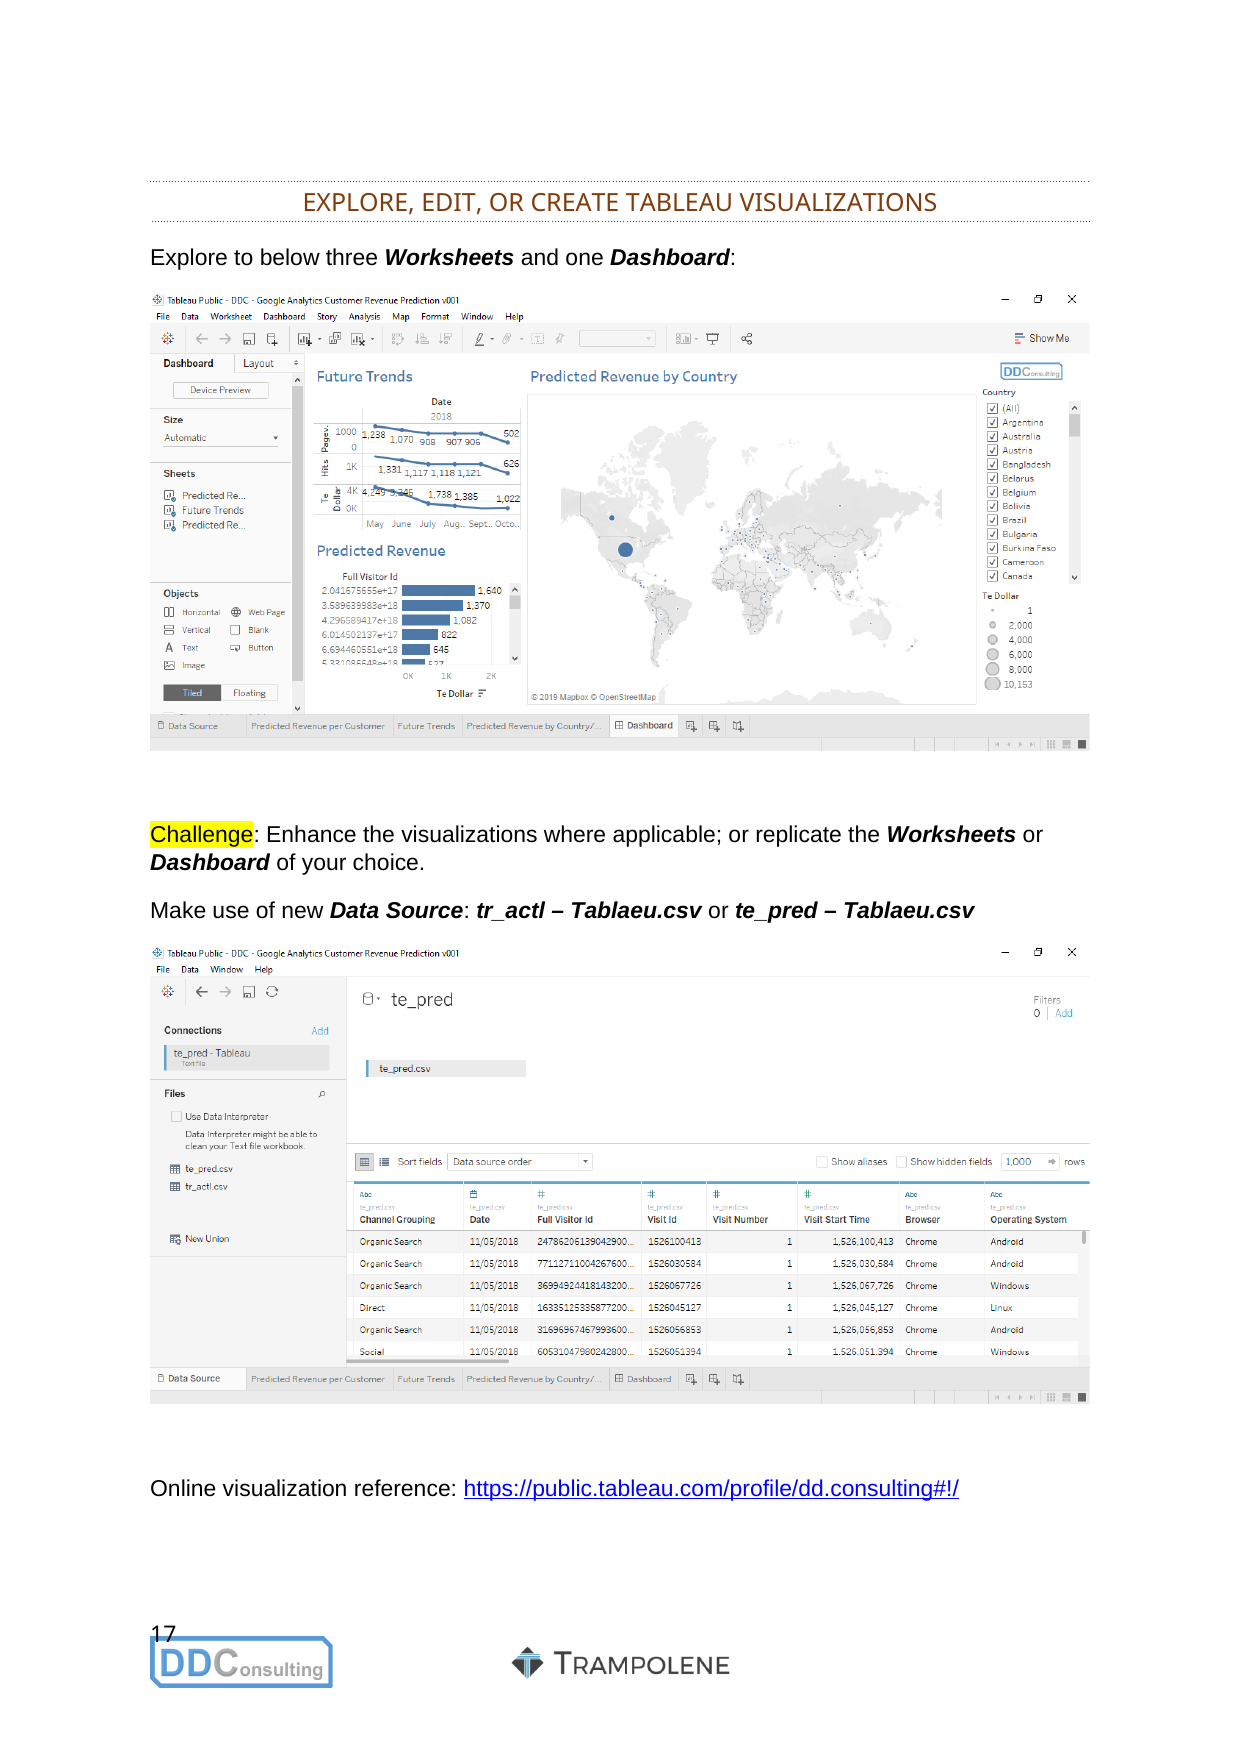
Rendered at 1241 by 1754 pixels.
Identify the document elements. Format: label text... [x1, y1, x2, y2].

picture [150, 1636, 333, 1688]
text Explore to below three Worksheets and one Dashboard: [150, 244, 1090, 270]
subtitle explore, edit, or Create Tableau visualizations [150, 181, 1090, 222]
text Challenge: Enhance the visualizations where applicable; or replicate the Worksheets or Dashboard of your choice. [150, 821, 1090, 875]
text Make use of new Data Source: tr_actl – Tablaeu.csv or te_pred – Tablaeu.csv [150, 897, 1090, 924]
picture [150, 292, 1090, 751]
picture [150, 945, 1090, 1404]
text Online visualization reference: https://public.tableau.com/profile/dd.consulting#!/ [150, 1475, 1090, 1501]
picture [504, 1639, 736, 1686]
